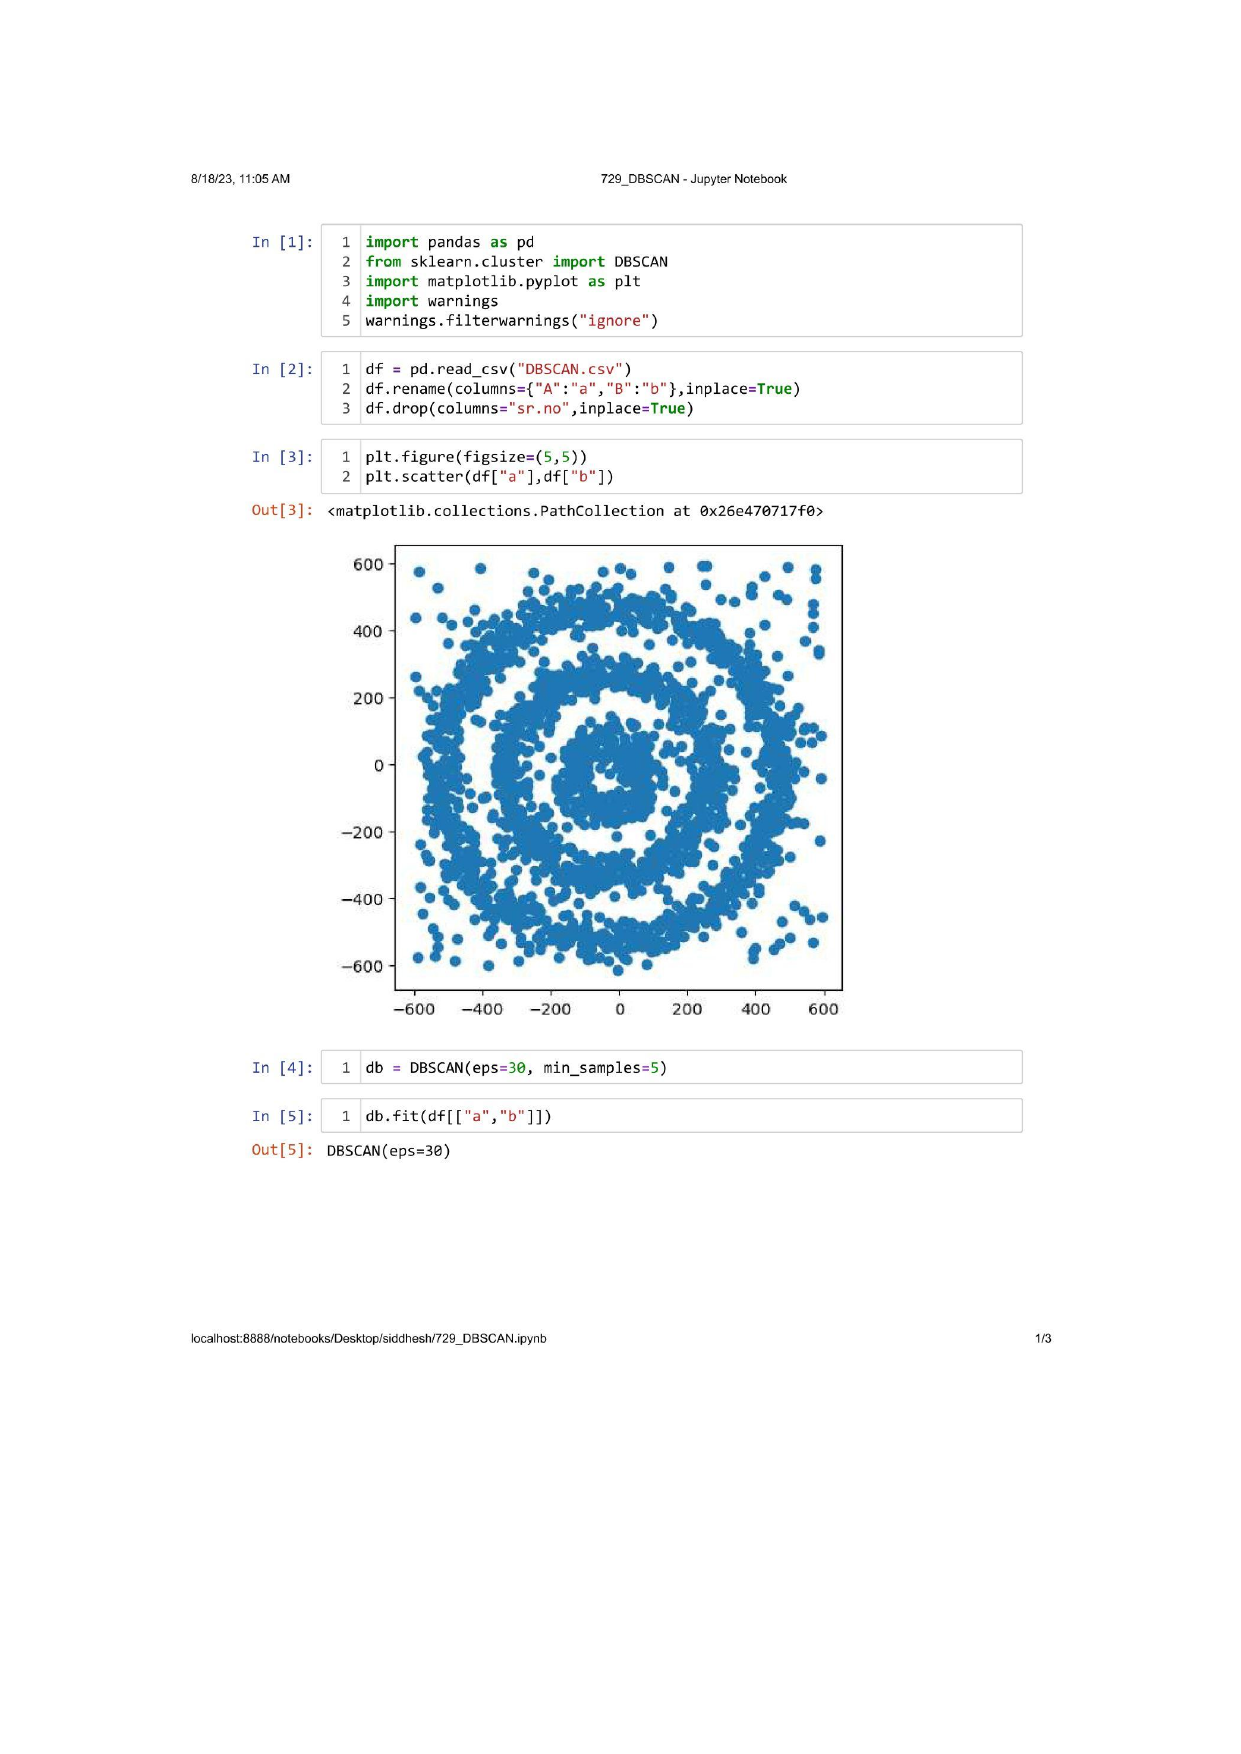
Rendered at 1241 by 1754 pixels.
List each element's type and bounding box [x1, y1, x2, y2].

picture [150, 150, 1091, 1367]
